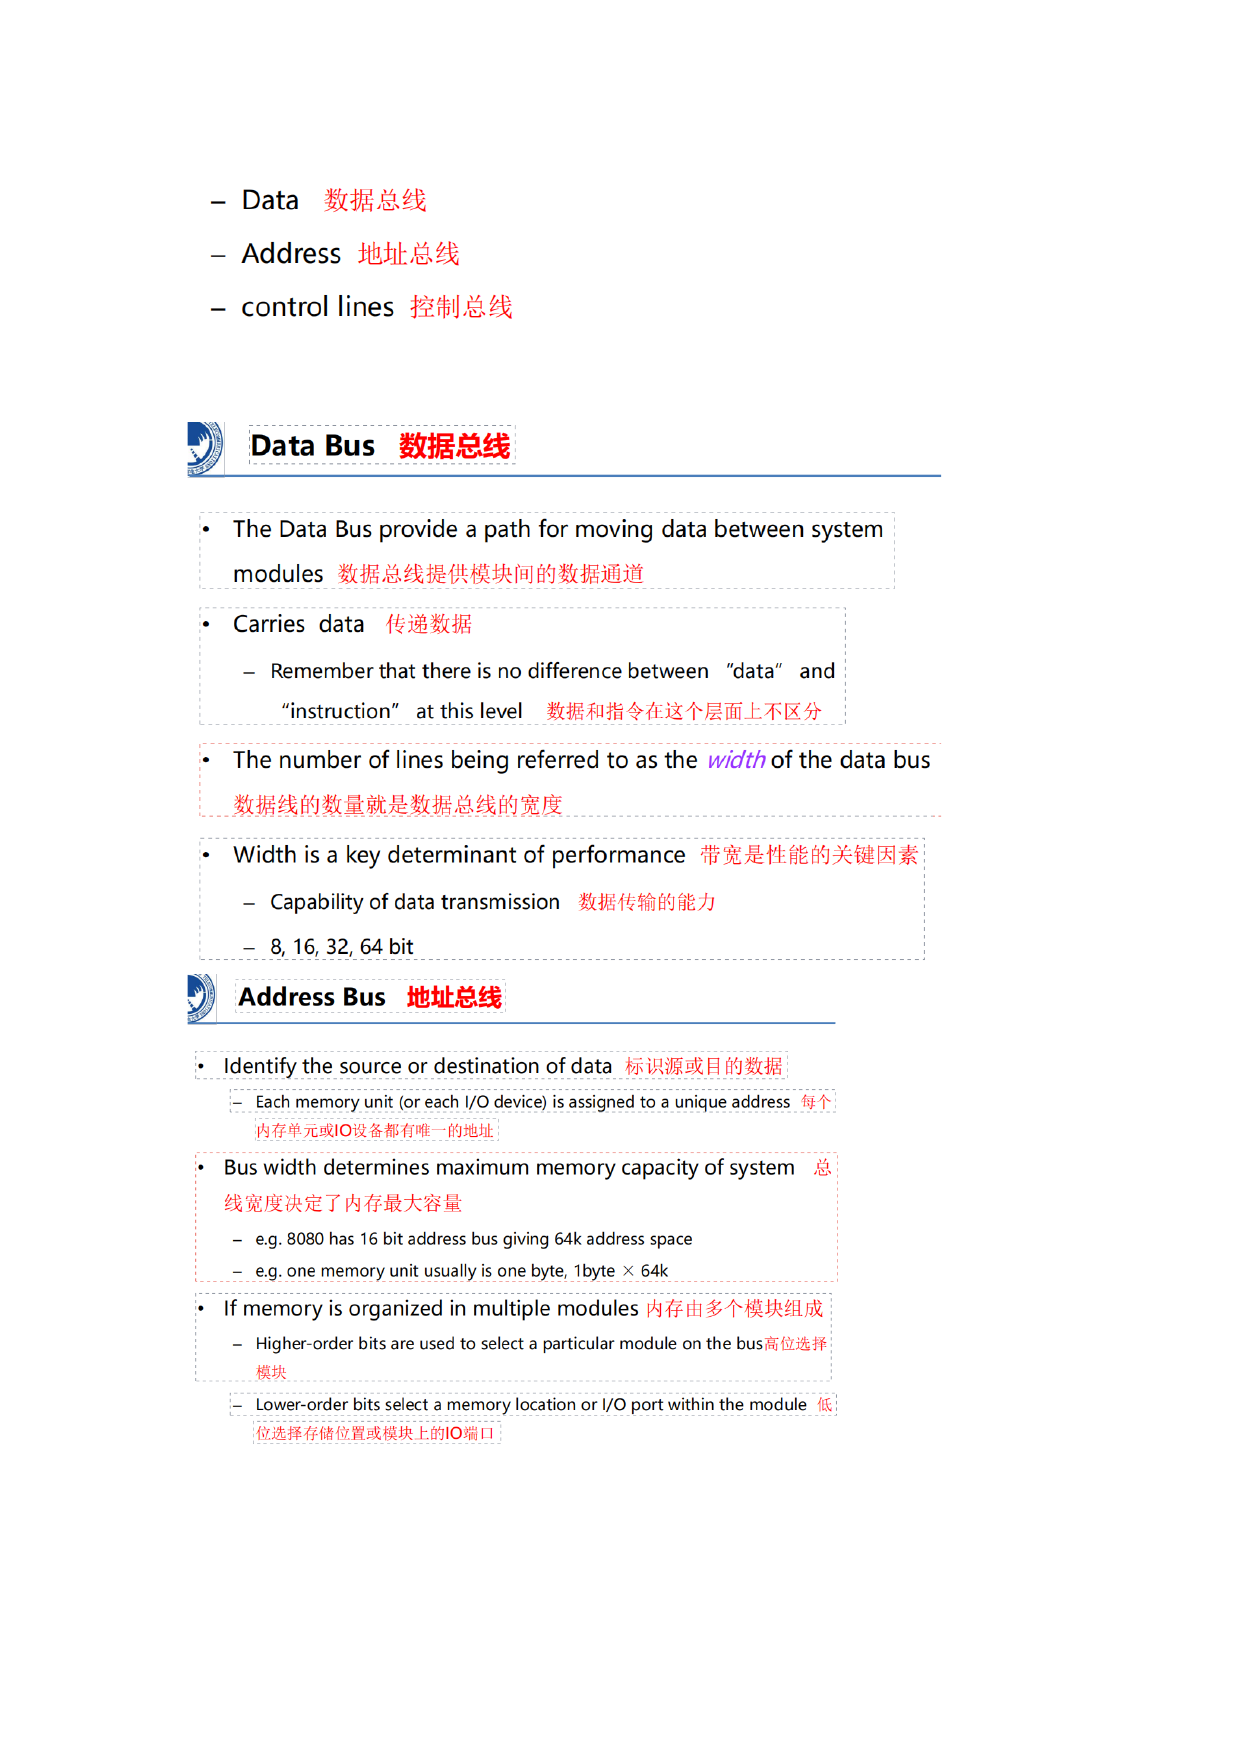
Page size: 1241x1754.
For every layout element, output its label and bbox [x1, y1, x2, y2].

picture [187, 974, 845, 1445]
picture [187, 162, 525, 323]
picture [187, 422, 942, 964]
